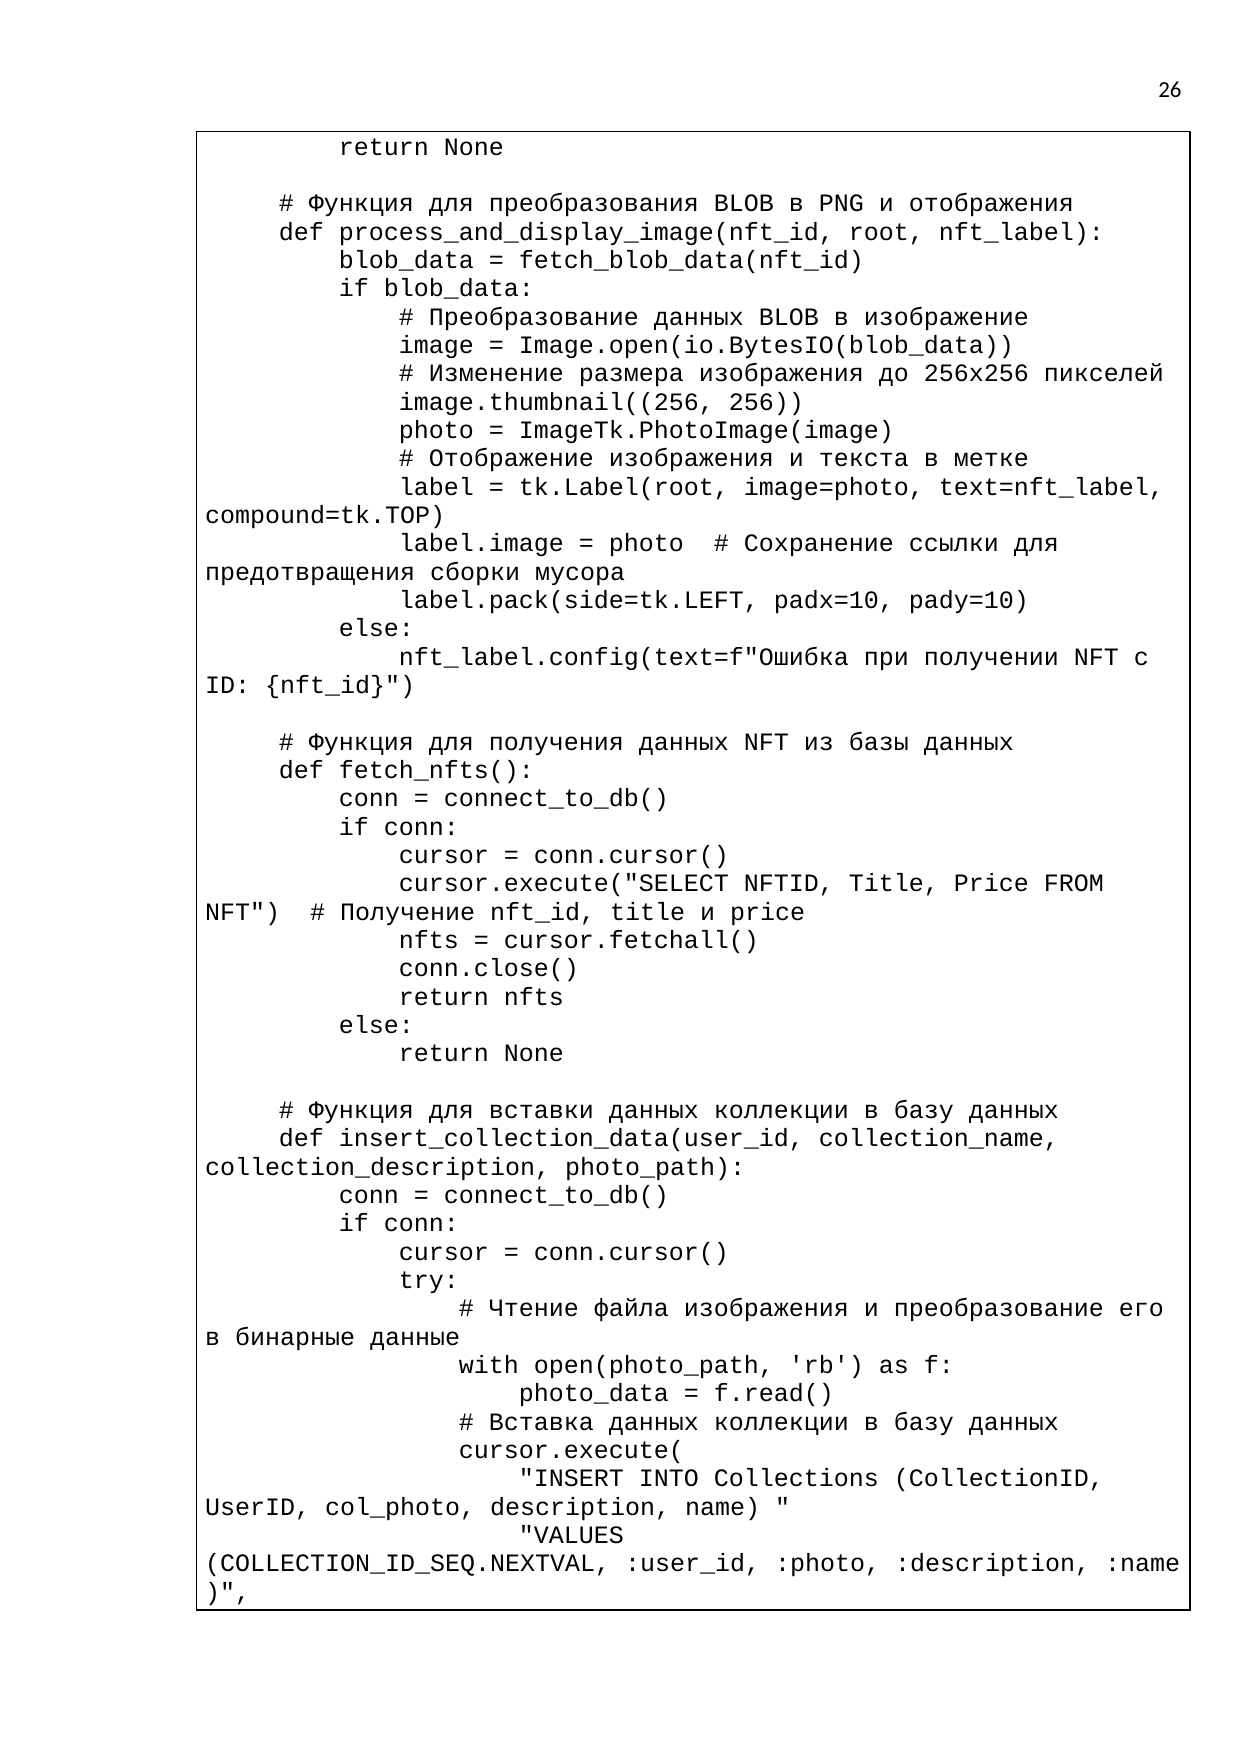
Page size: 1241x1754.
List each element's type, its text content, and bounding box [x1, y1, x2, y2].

text conn = connect_to_db() [197, 1179, 1189, 1208]
text def insert_collection_data(user_id, collection_name, collection_description, photo_path): [197, 1123, 1189, 1179]
text # Чтение файла изображения и преобразование его в бинарные данные [197, 1293, 1189, 1349]
text conn.close() [197, 953, 1189, 981]
text # Функция для получения данных NFT из базы данных [197, 726, 1189, 754]
text nfts = cursor.fetchall() [197, 924, 1189, 953]
text cursor.execute("SELECT NFTID, Title, Price FROM NFT") # Получение nft_id, title и price [197, 868, 1189, 924]
text # Функция для вставки данных коллекции в базу данных [197, 1094, 1189, 1123]
text # Вставка данных коллекции в базу данных [197, 1406, 1189, 1434]
text photo = ImageTk.PhotoImage(image) [197, 414, 1189, 443]
text "VALUES (COLLECTION_ID_SEQ.NEXTVAL, :user_id, :photo, :description, :name)", [197, 1519, 1189, 1609]
text cursor.execute( [197, 1434, 1189, 1463]
text return None [197, 1038, 1189, 1069]
text # Отображение изображения и текста в метке [197, 443, 1189, 471]
text else: [197, 1009, 1189, 1038]
text # Изменение размера изображения до 256x256 пикселей [197, 358, 1189, 386]
text def fetch_nfts(): [197, 754, 1189, 783]
text label = tk.Label(root, image=photo, text=nft_label, compound=tk.TOP) [197, 471, 1189, 528]
text else: [197, 613, 1189, 641]
text def process_and_display_image(nft_id, root, nft_label): [197, 216, 1189, 244]
text if blob_data: [197, 273, 1189, 301]
text try: [197, 1264, 1189, 1293]
text label.image = photo # Сохранение ссылки для предотвращения сборки мусора [197, 528, 1189, 584]
text cursor = conn.cursor() [197, 1236, 1189, 1264]
text with open(photo_path, 'rb') as f: [197, 1349, 1189, 1378]
text if conn: [197, 1208, 1189, 1236]
text conn = connect_to_db() [197, 783, 1189, 811]
text photo_data = f.read() [197, 1378, 1189, 1406]
text blob_data = fetch_blob_data(nft_id) [197, 244, 1189, 273]
text image.thumbnail((256, 256)) [197, 386, 1189, 414]
text image = Image.open(io.BytesIO(blob_data)) [197, 329, 1189, 358]
text nft_label.config(text=f"Ошибка при получении NFT с ID: {nft_id}") [197, 641, 1189, 701]
text label.pack(side=tk.LEFT, padx=10, pady=10) [197, 584, 1189, 613]
text cursor = conn.cursor() [197, 839, 1189, 868]
text # Преобразование данных BLOB в изображение [197, 301, 1189, 329]
text return nfts [197, 981, 1189, 1009]
text return None [197, 132, 1189, 162]
text "INSERT INTO Collections (CollectionID, UserID, col_photo, description, name) " [197, 1463, 1189, 1519]
text if conn: [197, 811, 1189, 839]
text # Функция для преобразования BLOB в PNG и отображения [197, 188, 1189, 216]
